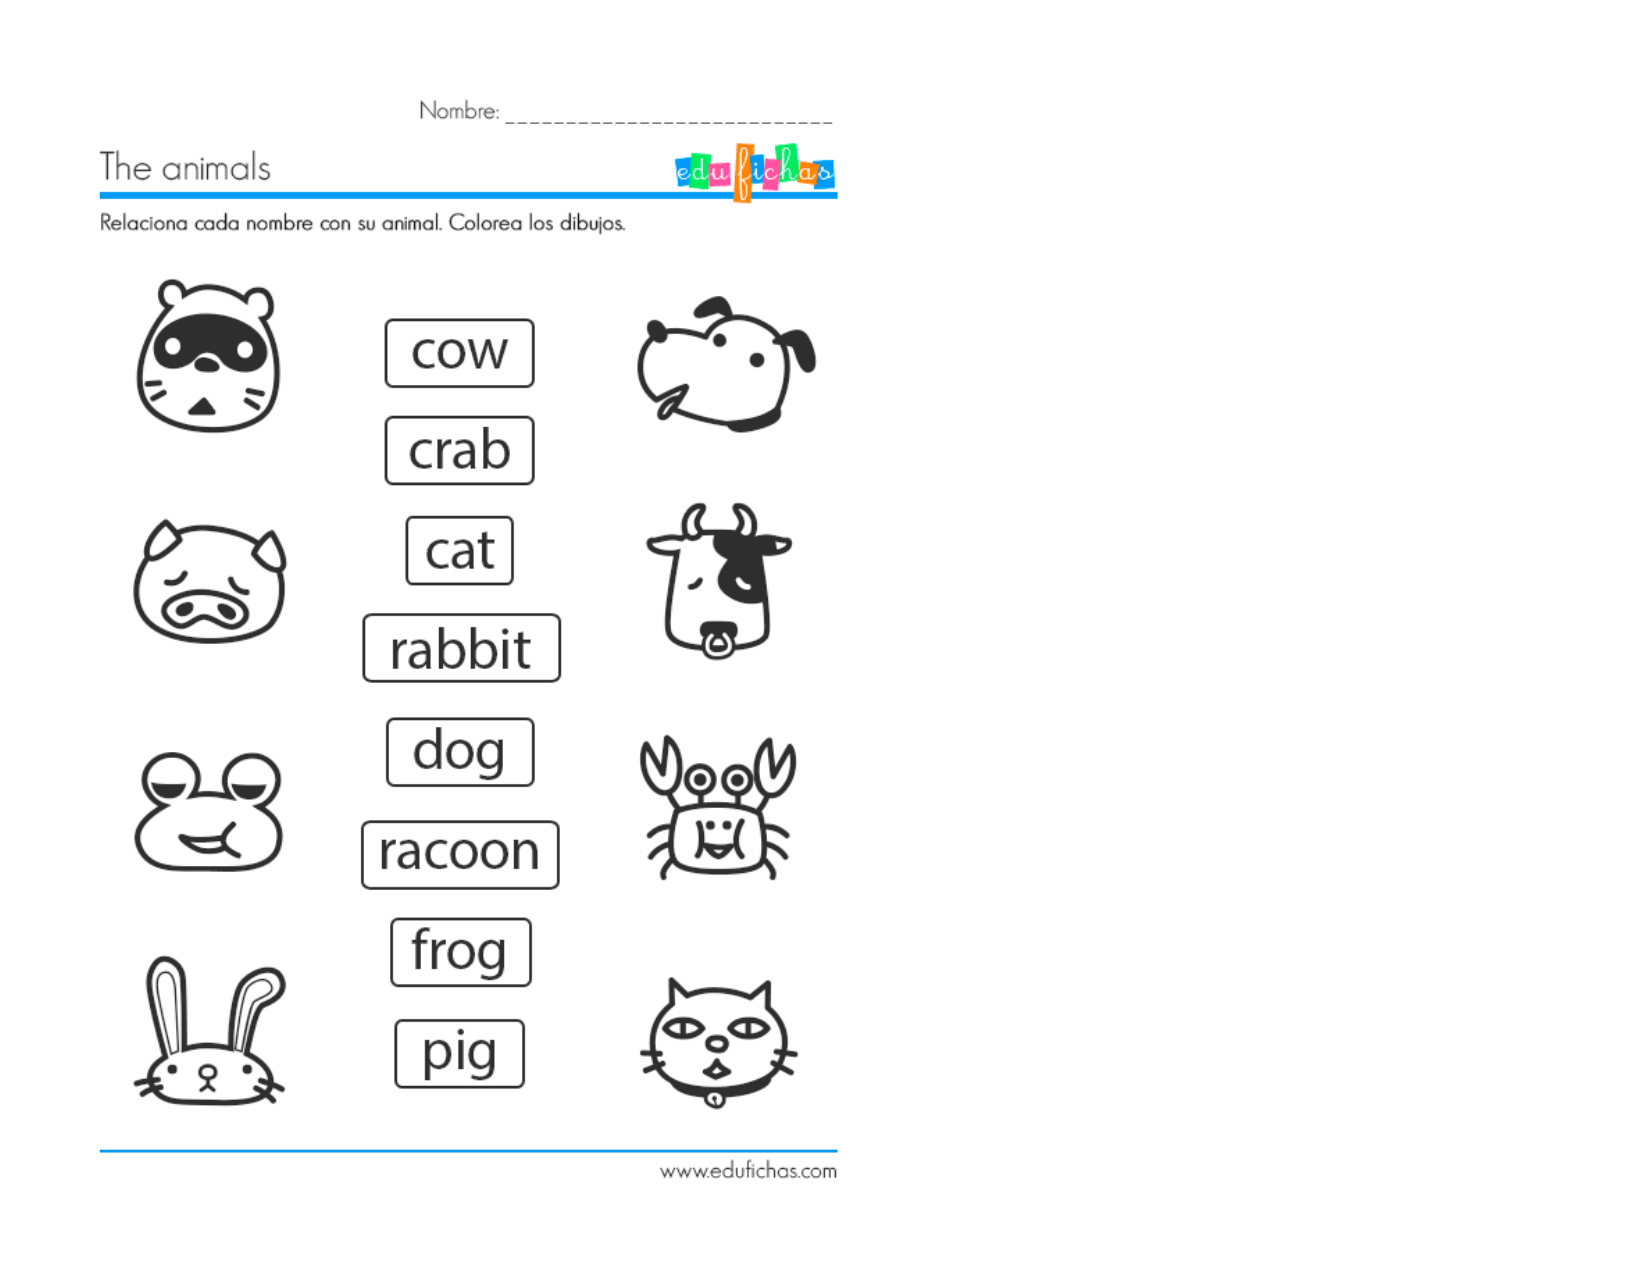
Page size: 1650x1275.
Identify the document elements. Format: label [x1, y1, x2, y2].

picture [75, 75, 867, 1200]
